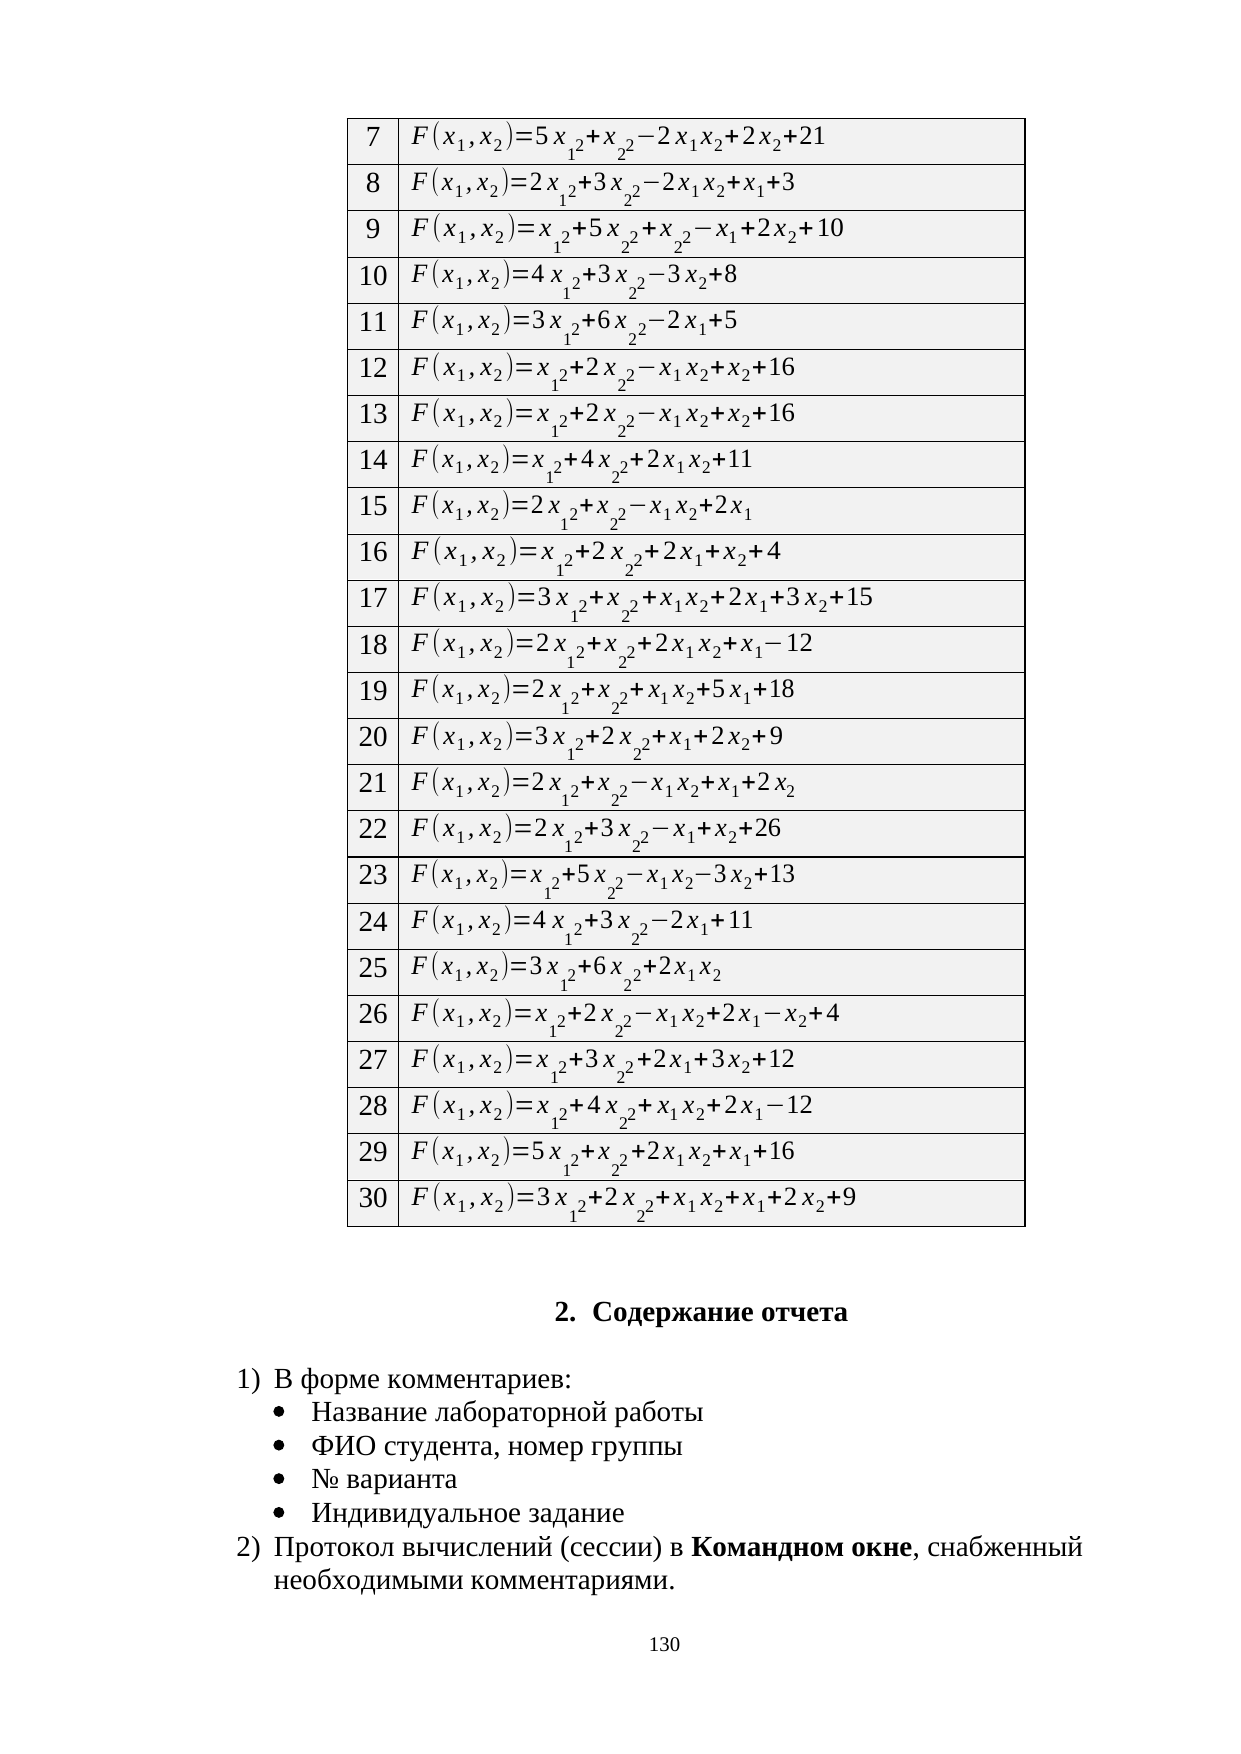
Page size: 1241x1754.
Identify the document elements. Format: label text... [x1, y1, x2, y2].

table_cell 10 [348, 258, 398, 303]
table_cell [399, 304, 1024, 349]
table_cell [399, 119, 1024, 164]
table_cell 14 [348, 442, 398, 487]
table_cell 22 [348, 811, 398, 856]
table_cell 17 [348, 581, 398, 626]
table_cell 20 [348, 719, 398, 764]
table_cell 27 [348, 1042, 398, 1087]
table_cell [399, 165, 1024, 210]
list ФИО студента, номер группы [274, 1428, 1152, 1462]
table_cell [399, 1042, 1024, 1087]
table_cell [399, 996, 1024, 1041]
table_cell 13 [348, 396, 398, 441]
table_cell 21 [348, 765, 398, 810]
table_cell [399, 211, 1024, 257]
table_cell 7 [348, 119, 398, 164]
table_cell [399, 858, 1024, 903]
table_cell 24 [348, 904, 398, 949]
table_cell [399, 350, 1024, 395]
subtitle Содержание отчета [251, 1294, 1152, 1327]
list Название лабораторной работы [274, 1394, 1152, 1428]
list В форме комментариев: [236, 1361, 1152, 1394]
table_cell 11 [348, 304, 398, 349]
table_cell 19 [348, 673, 398, 718]
table_cell [399, 258, 1024, 303]
table_cell [399, 811, 1024, 856]
table_cell [399, 396, 1024, 441]
table_cell [399, 673, 1024, 718]
list Протокол вычислений (сессии) в Командном окне, снабженный необходимыми комментариями. [236, 1529, 1152, 1596]
table_cell [399, 719, 1024, 764]
table_cell 25 [348, 950, 398, 995]
table_cell 8 [348, 165, 398, 210]
table_cell 18 [348, 627, 398, 672]
table_cell [399, 627, 1024, 672]
table_cell [399, 1088, 1024, 1133]
table_cell [399, 1181, 1024, 1226]
table_cell [399, 442, 1024, 487]
table_cell [399, 950, 1024, 995]
table_cell [399, 904, 1024, 949]
table_cell 28 [348, 1088, 398, 1133]
table_cell [399, 535, 1024, 579]
table_cell 16 [348, 535, 398, 579]
table_cell [399, 488, 1024, 533]
list № варианта [274, 1462, 1152, 1495]
table_cell 15 [348, 488, 398, 533]
table_cell 30 [348, 1181, 398, 1226]
table_cell 29 [348, 1134, 398, 1179]
table_cell 12 [348, 350, 398, 395]
table_cell 26 [348, 996, 398, 1041]
table_cell 23 [348, 858, 398, 903]
table_cell [399, 581, 1024, 626]
table_cell 9 [348, 211, 398, 257]
table_cell [399, 765, 1024, 810]
table_cell [399, 1134, 1024, 1179]
list Индивидуальное задание [274, 1495, 1152, 1529]
